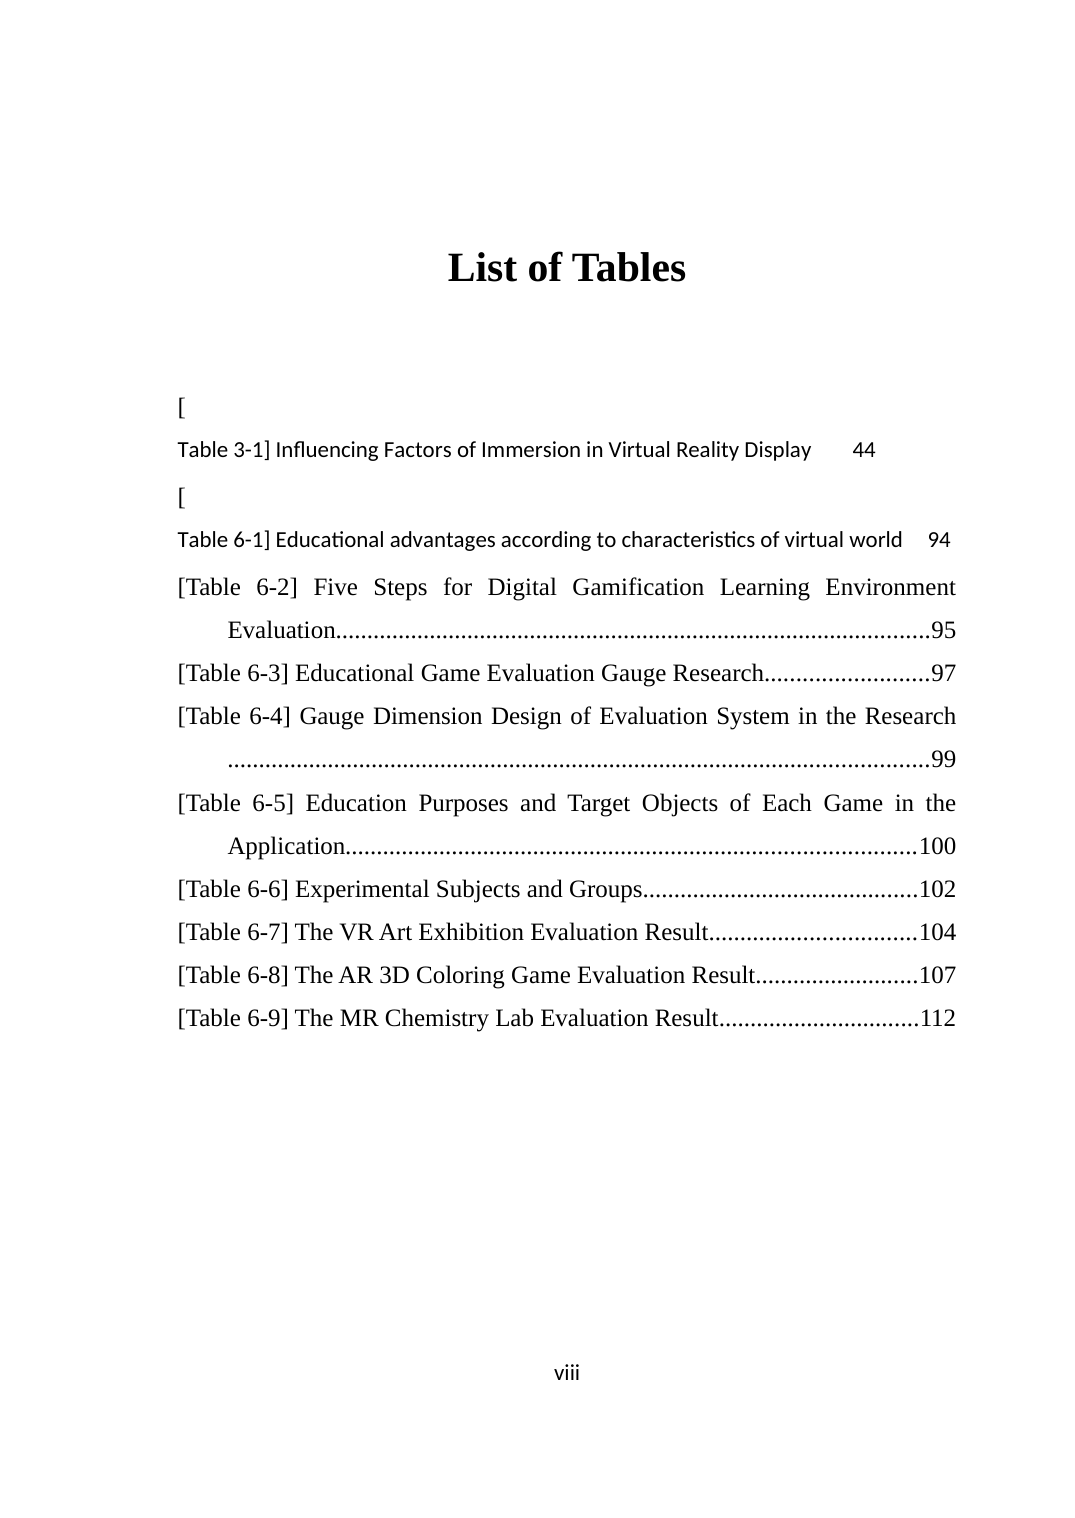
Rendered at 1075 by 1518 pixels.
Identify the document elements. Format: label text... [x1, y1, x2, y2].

text [Table 6-1] Educational advantages according to characteristics of virtual world 94 [177, 482, 957, 511]
text [Table 3-1] Influencing Factors of Immersion in Virtual Reality Display 44 [177, 392, 957, 421]
subtitle List of Tables [177, 242, 957, 290]
text [Table 6-6] Experimental Subjects and Groups 102 [177, 874, 957, 903]
text [Table 6-7] The VR Art Exhibition Evaluation Result 104 [177, 917, 957, 946]
text [Table 6-4] Gauge Dimension Design of Evaluation System in the Research 99 [177, 701, 957, 773]
text [Table 6-5] Education Purposes and Target Objects of Each Game in the Application 100 [177, 788, 957, 859]
text [Table 6-9] The MR Chemistry Lab Evaluation Result 112 [177, 1003, 957, 1032]
text [Table 6-3] Educational Game Evaluation Gauge Research 97 [177, 658, 957, 687]
text [Table 6-8] The AR 3D Coloring Game Evaluation Result 107 [177, 960, 957, 989]
text [Table 6-2] Five Steps for Digital Gamification Learning Environment Evaluation 95 [177, 572, 957, 644]
